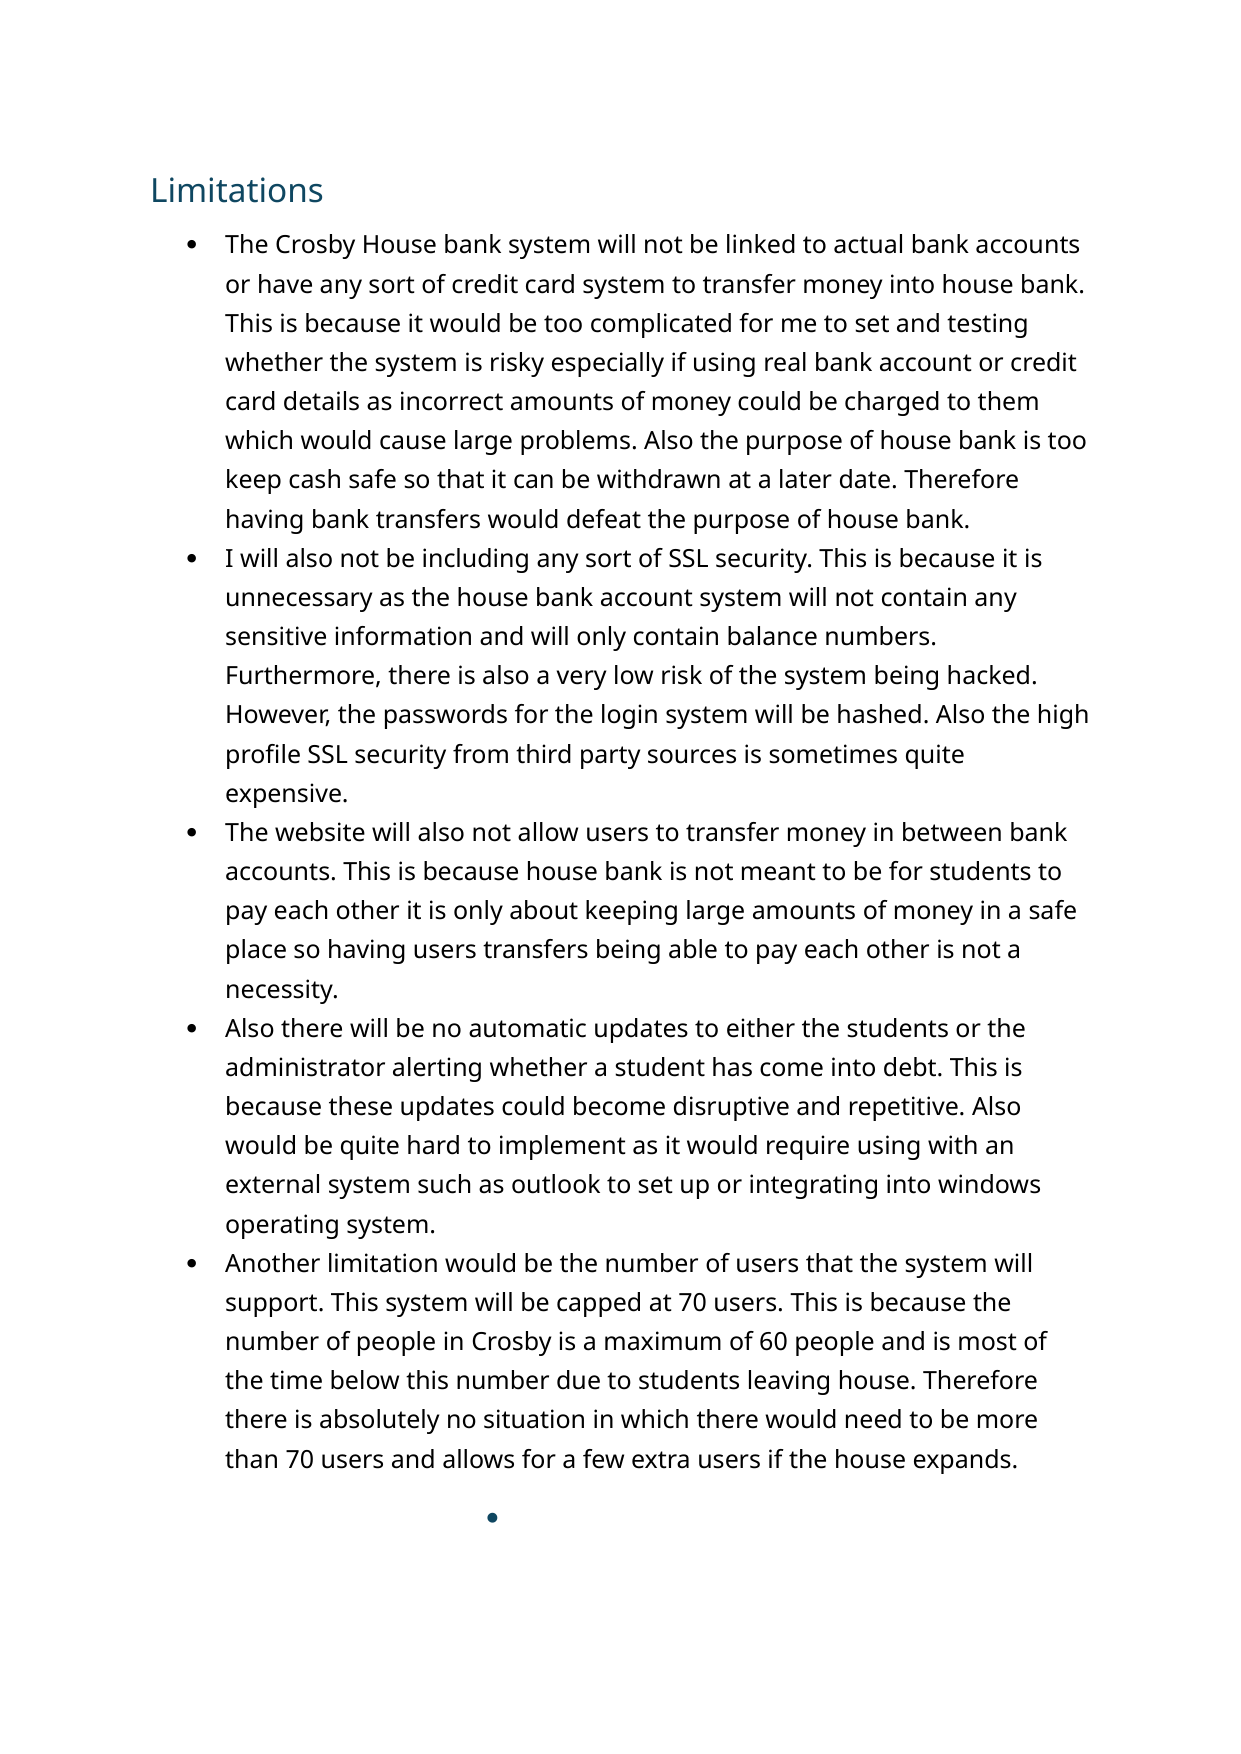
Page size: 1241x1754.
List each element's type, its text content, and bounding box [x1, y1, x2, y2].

list Another limitation would be the number of users that the system will support. This system will be capped at 70 users. This is because the number of people in Crosby is a maximum of 60 people and is most of the time below this number due to students leaving house. Therefore there is absolutely no situation in which there would need to be more than 70 users and allows for a few extra users if the house expands. [187, 1246, 1090, 1475]
list The website will also not allow users to transfer money in between bank accounts. This is because house bank is not meant to be for students to pay each other it is only about keeping large amounts of money in a safe place so having users transfers being able to pay each other is not a necessity. [187, 815, 1090, 1005]
subtitle Limitations [150, 167, 1090, 212]
list Also there will be no automatic updates to either the students or the administrator alerting whether a student has come into debt. This is because these updates could become disruptive and repetitive. Also would be quite hard to implement as it would require using with an external system such as outlook to set up or integrating into windows operating system. [187, 1011, 1090, 1240]
list I will also not be including any sort of SSL security. This is because it is unnecessary as the house bank account system will not contain any sensitive information and will only contain balance numbers. Furthermore, there is also a very low risk of the system being hacked. However, the passwords for the login system will be hashed. Also the high profile SSL security from third party sources is sometimes quite expensive. [187, 541, 1090, 809]
list The Crosby House bank system will not be linked to actual bank accounts or have any sort of credit card system to transfer money into house bank. This is because it would be too complicated for me to set and testing whether the system is risky especially if using real bank account or credit card details as incorrect amounts of money could be charged to them which would cause large problems. Also the purpose of house bank is too keep cash safe so that it can be withdrawn at a later date. Therefore having bank transfers would defeat the purpose of house bank. [187, 227, 1090, 535]
